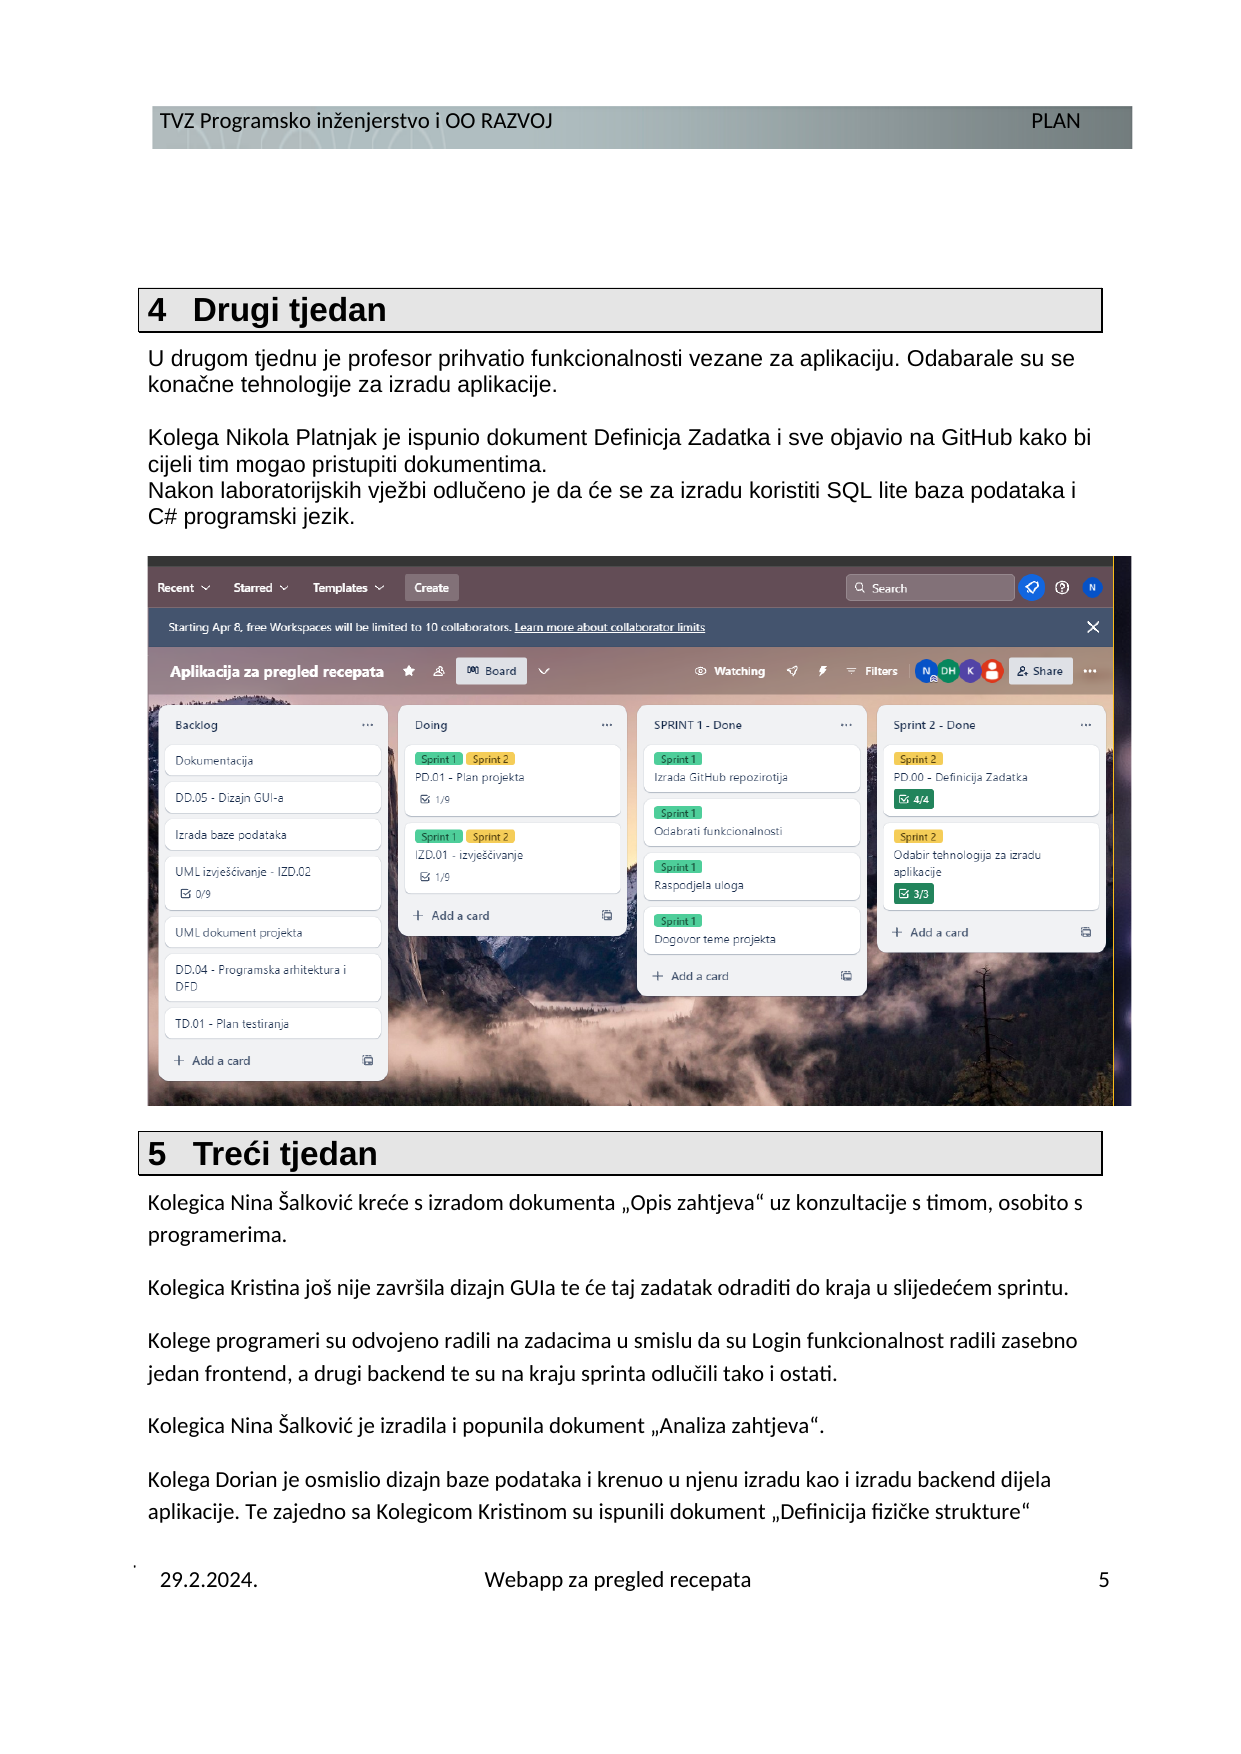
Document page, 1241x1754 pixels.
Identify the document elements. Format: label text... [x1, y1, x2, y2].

text Kolegica Nina Šalković je izradila i popunila dokument „Analiza zahtjeva“. [148, 1412, 1093, 1440]
text Kolega Nikola Platnjak je ispunio dokument Definicja Zadatka i sve objavio na GitHub kako bi cijeli tim mogao pristupiti dokumentima. Nakon laboratorijskih vježbi odlučeno je da će se za izradu koristiti SQL lite baza podataka i C# programski jezik. [148, 424, 1093, 529]
text U drugom tjednu je profesor prihvatio funkcionalnosti vezane za aplikaciju. Odabarale su se konačne tehnologije za izradu aplikacije. [148, 345, 1093, 398]
picture [147, 556, 1132, 1106]
text Kolegica Kristina još nije završila dizajn GUIa te će taj zadatak odraditi do kraja u slijedećem sprintu. [148, 1273, 1093, 1301]
text Kolegica Nina Šalković kreće s izradom dokumenta „Opis zahtjeva“ uz konzultacije s timom, osobito s programerima. [148, 1188, 1093, 1248]
text Kolege programeri su odvojeno radili na zadacima u smislu da su Login funkcionalnost radili zasebno jedan frontend, a drugi backend te su na kraju sprinta odlučili tako i ostati. [148, 1326, 1093, 1387]
text Kolega Dorian je osmislio dizajn baze podataka i krenuo u njenu izradu kao i izradu backend dijela aplikacije. Te zajedno sa Kolegicom Kristinom su ispunili dokument „Definicija fizičke strukture“ [148, 1465, 1093, 1525]
picture [152, 106, 1133, 149]
subtitle Drugi tjedan [139, 289, 1101, 331]
subtitle Treći tjedan [139, 1132, 1101, 1174]
